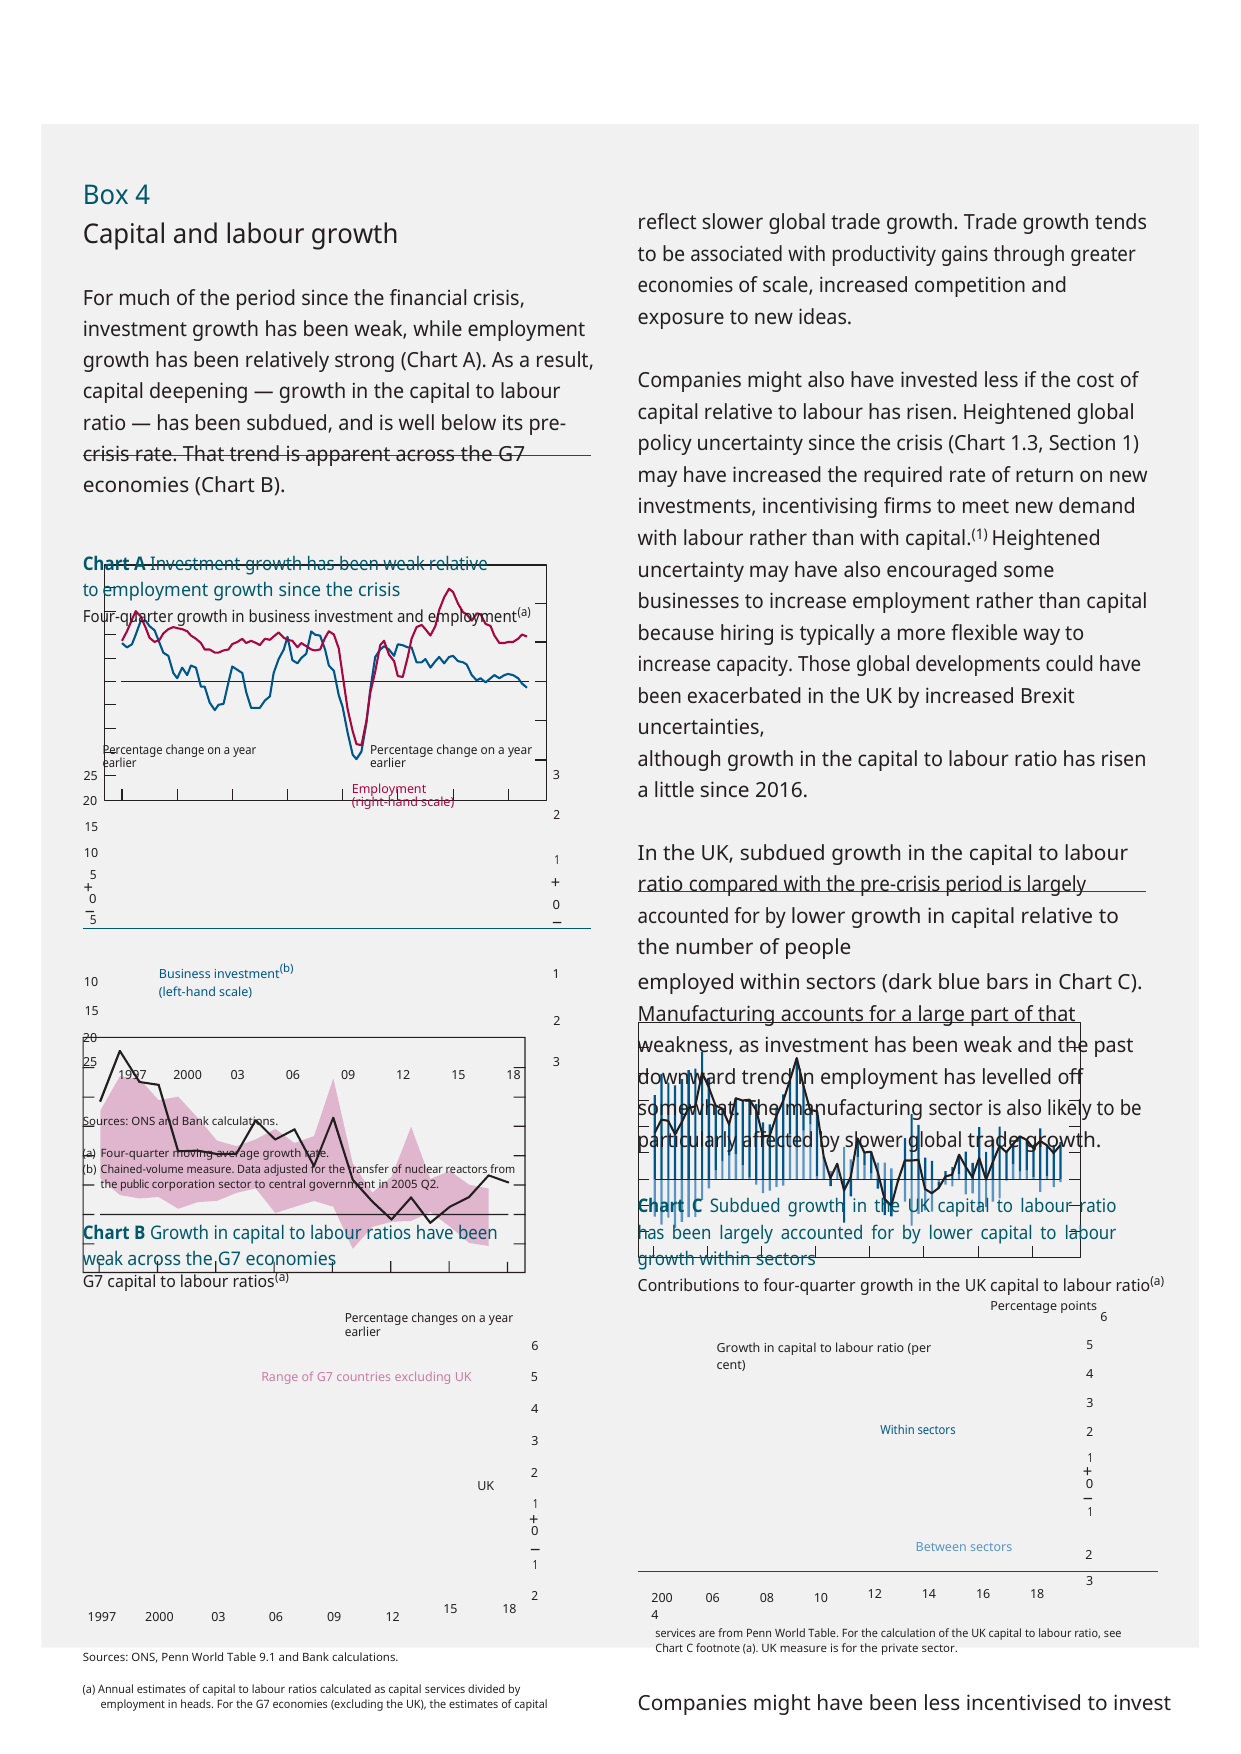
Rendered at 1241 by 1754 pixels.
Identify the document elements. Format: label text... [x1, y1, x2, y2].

text 5 [989, 1336, 1190, 1353]
text Percentage points 6 [990, 1297, 1190, 1325]
text 25 3 [79, 1055, 563, 1069]
text 20 [83, 792, 282, 809]
text 1997 2000 03 06 09 12 [87, 1608, 401, 1625]
text 06 08 10 [705, 1589, 830, 1606]
text G7 capital to labour ratios(a) [83, 1272, 563, 1291]
text – [84, 905, 282, 919]
text 15 [84, 818, 282, 835]
text For much of the period since the financial crisis, investment growth has been weak, while employment growth has been relatively strong (Chart A). As a result, capital deepening — growth in the capital to labour ratio — has been subdued, and is well below its pre-crisis rate. That trend is apparent across the G7 economies (Chart B). [83, 283, 594, 499]
text 1 [990, 1506, 1190, 1519]
text Four-quarter growth in business investment and employment(a) [83, 603, 596, 627]
text + [984, 1464, 1190, 1480]
text Percentage changes on a year earlier [344, 1312, 537, 1339]
text Employment [352, 782, 563, 796]
text 15 18 [443, 1603, 542, 1616]
text 2 [989, 1423, 1190, 1440]
text Within sectors [542, 1421, 955, 1438]
text Chart A Investment growth has been weak relative to employment growth since the crisis [83, 550, 503, 602]
text Between sectors 2 [915, 1538, 1190, 1563]
text 15 2 [84, 1002, 563, 1029]
text + [83, 882, 282, 896]
text employed within sectors (dark blue bars in Chart C). Manufacturing accounts for a large part of that weakness, as investment has been weak and the past downward trend in employment has levelled off somewhat. The manufacturing sector is also likely to be particularly affected by slower global trade growth. [637, 967, 1152, 1153]
text Sources: ONS and Bank calculations. [83, 1113, 563, 1129]
text 10 [84, 844, 282, 861]
text reflect slower global trade growth. Trade growth tends to be associated with productivity gains through greater economies of scale, increased competition and exposure to new ideas. [637, 207, 1149, 331]
text In the UK, subdued growth in the capital to labour ratio compared with the pre-crisis period is largely accounted for by lower growth in capital relative to the number of people [637, 838, 1155, 961]
text 3 [989, 1394, 1190, 1411]
text 20 [83, 1029, 563, 1046]
text Percentage change on a year earlier [370, 744, 563, 770]
text 25 [83, 770, 282, 783]
text 4 [989, 1365, 1190, 1382]
text Range of G7 countries excluding UK 5 [261, 1368, 537, 1385]
text 3 [1086, 1575, 1190, 1588]
text Business investment(b) 1 [159, 967, 563, 981]
list Four-quarter moving average growth rate. [82, 1145, 563, 1161]
text 2004 [651, 1589, 678, 1623]
text Capital and labour growth [83, 214, 596, 251]
text Chart C Subdued growth in the UK capital to labour ratio has been largely accounted for by lower capital to labour growth within sectors [637, 1193, 1117, 1271]
list Chained-volume measure. Data adjusted for the transfer of nuclear reactors from the public corporation sector to central government in 2005 Q2. [82, 1161, 525, 1192]
text Percentage change on a year earlier [102, 744, 282, 770]
text 1997 2000 03 06 09 12 15 18 [75, 1069, 563, 1082]
text 12 14 16 18 [867, 1588, 1190, 1601]
text Chart B Growth in capital to labour ratios have been weak across the G7 economies [83, 1219, 540, 1271]
text 10 (left-hand scale) [84, 981, 563, 1000]
text Contributions to four-quarter growth in the UK capital to labour ratio(a) [637, 1272, 1190, 1296]
text Sources: ONS, Penn World Table 9.1 and Bank calculations. [83, 1649, 606, 1665]
text Companies might also have invested less if the cost of capital relative to labour has risen. Heightened global policy uncertainty since the crisis (Chart 1.3, Section 1) may have increased the required rate of return on new investments, incentivising firms to meet new demand with labour rather than with capital.(1) Heightened uncertainty may have also encouraged some businesses to increase employment rather than capital because hiring is typically a more flexible way to increase capacity. Those global developments could have been exacerbated in the UK by increased Brexit uncertainties, [637, 365, 1156, 741]
text UK 2 [477, 1464, 537, 1494]
text although growth in the capital to labour ratio has risen a little since 2016. [637, 744, 1149, 804]
text Growth in capital to labour ratio (per cent) [716, 1339, 955, 1373]
text – [985, 1491, 1190, 1506]
subtitle Box 4 [83, 176, 596, 213]
